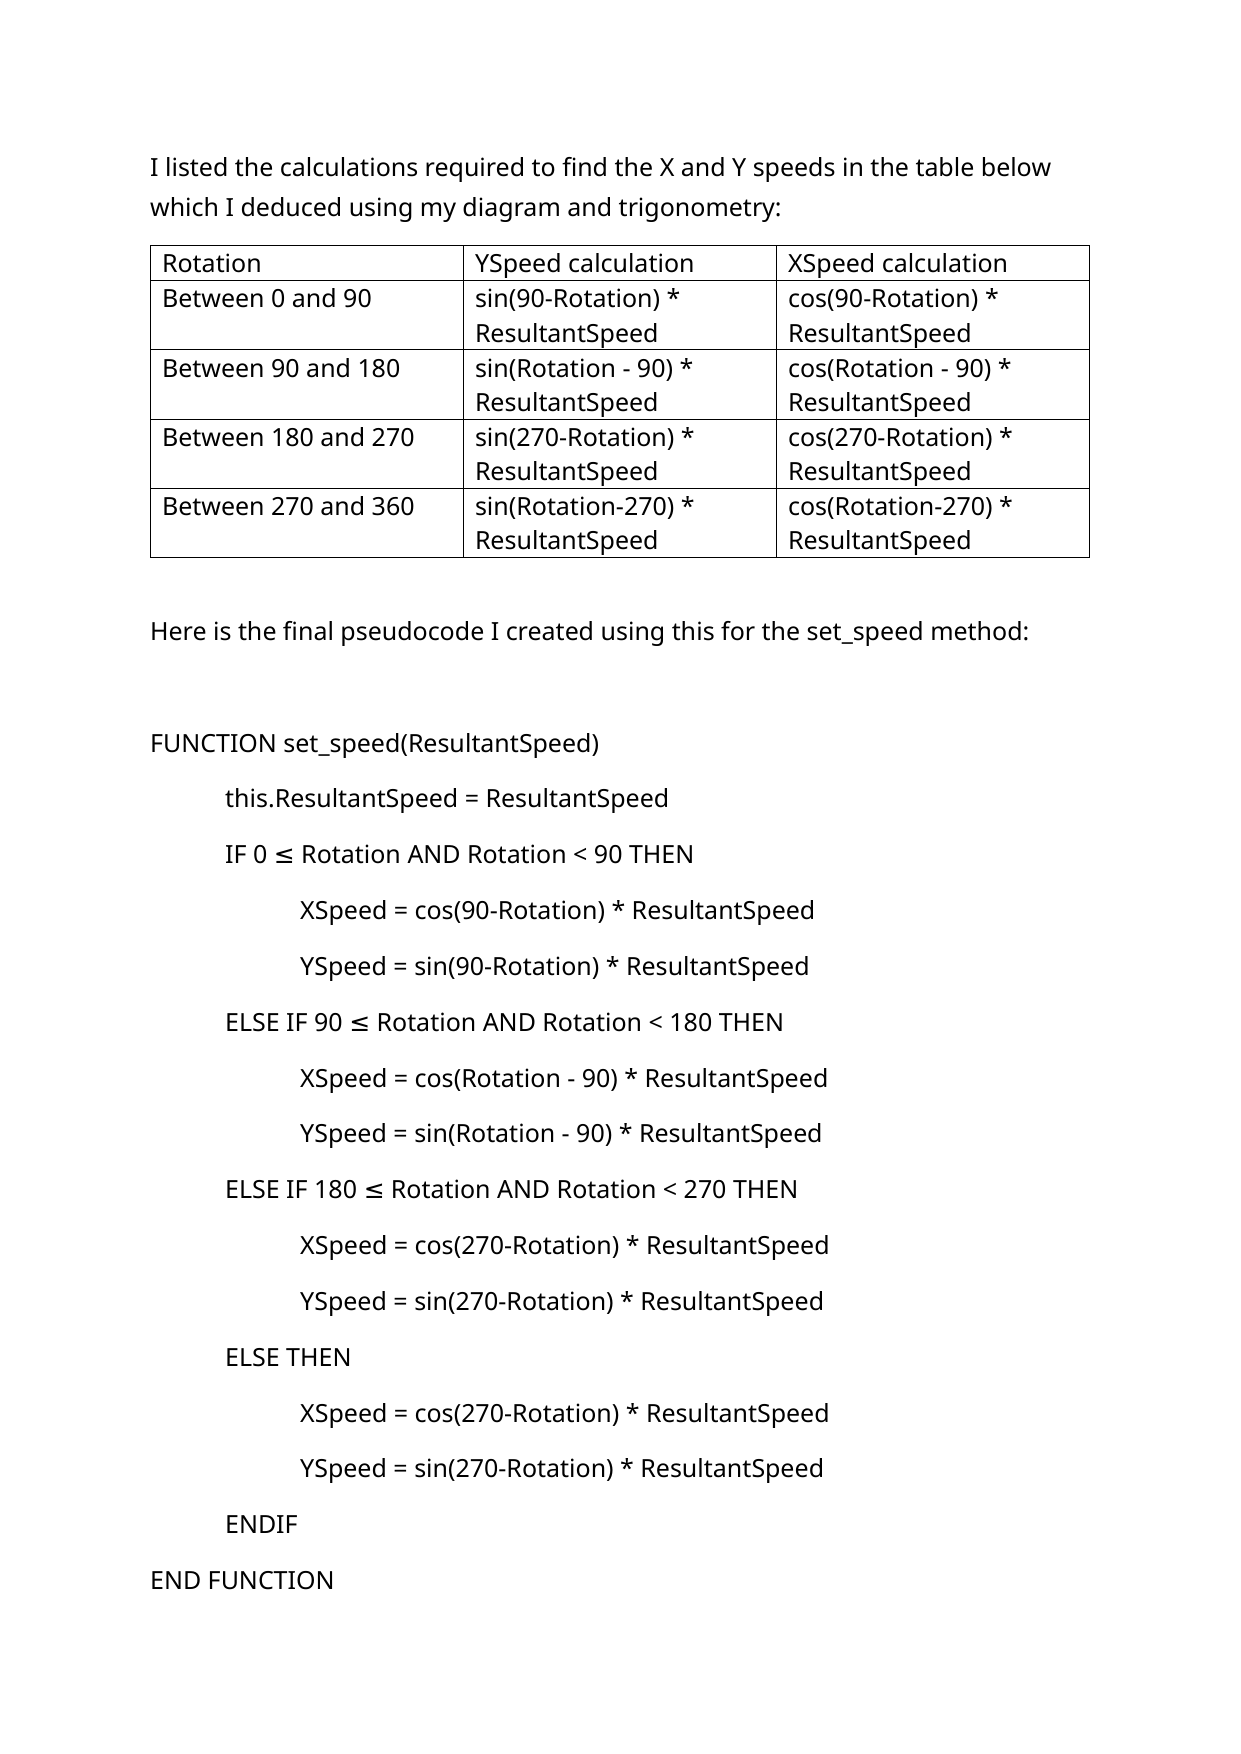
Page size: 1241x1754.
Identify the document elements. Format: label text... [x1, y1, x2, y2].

text ELSE IF 90 ≤ Rotation AND Rotation < 180 THEN [150, 1004, 1090, 1038]
table_header Rotation [151, 246, 463, 280]
table_cell cos(90-Rotation) * ResultantSpeed [777, 281, 1089, 349]
text XSpeed = cos(270-Rotation) * ResultantSpeed [150, 1395, 1090, 1429]
text Here is the final pseudocode I created using this for the set_speed method: [150, 614, 1090, 648]
text I listed the calculations required to find the X and Y speeds in the table below which I deduced using my diagram and trigonometry: [150, 150, 1090, 223]
text END FUNCTION [150, 1563, 1090, 1597]
table_cell Between 270 and 360 [151, 489, 463, 557]
text YSpeed = sin(270-Rotation) * ResultantSpeed [150, 1284, 1090, 1318]
table_header XSpeed calculation [777, 246, 1089, 280]
text ELSE THEN [150, 1339, 1090, 1373]
text ENDIF [150, 1507, 1090, 1541]
text YSpeed = sin(90-Rotation) * ResultantSpeed [150, 949, 1090, 983]
text YSpeed = sin(Rotation - 90) * ResultantSpeed [150, 1116, 1090, 1150]
table_cell sin(Rotation-270) * ResultantSpeed [464, 489, 776, 557]
table_cell sin(Rotation - 90) * ResultantSpeed [464, 350, 776, 418]
table_header YSpeed calculation [464, 246, 776, 280]
table_cell cos(270-Rotation) * ResultantSpeed [777, 420, 1089, 488]
text YSpeed = sin(270-Rotation) * ResultantSpeed [150, 1451, 1090, 1485]
text FUNCTION set_speed(ResultantSpeed) [150, 725, 1090, 759]
table_cell Between 0 and 90 [151, 281, 463, 349]
table_cell cos(Rotation - 90) * ResultantSpeed [777, 350, 1089, 418]
table_cell sin(270-Rotation) * ResultantSpeed [464, 420, 776, 488]
text XSpeed = cos(270-Rotation) * ResultantSpeed [150, 1228, 1090, 1262]
table_cell sin(90-Rotation) * ResultantSpeed [464, 281, 776, 349]
table_cell Between 180 and 270 [151, 420, 463, 488]
table_cell Between 90 and 180 [151, 350, 463, 418]
text XSpeed = cos(Rotation - 90) * ResultantSpeed [150, 1060, 1090, 1094]
text IF 0 ≤ Rotation AND Rotation < 90 THEN [150, 837, 1090, 871]
text XSpeed = cos(90-Rotation) * ResultantSpeed [150, 893, 1090, 927]
text this.ResultantSpeed = ResultantSpeed [150, 781, 1090, 815]
table_cell cos(Rotation-270) * ResultantSpeed [777, 489, 1089, 557]
text ELSE IF 180 ≤ Rotation AND Rotation < 270 THEN [150, 1172, 1090, 1206]
